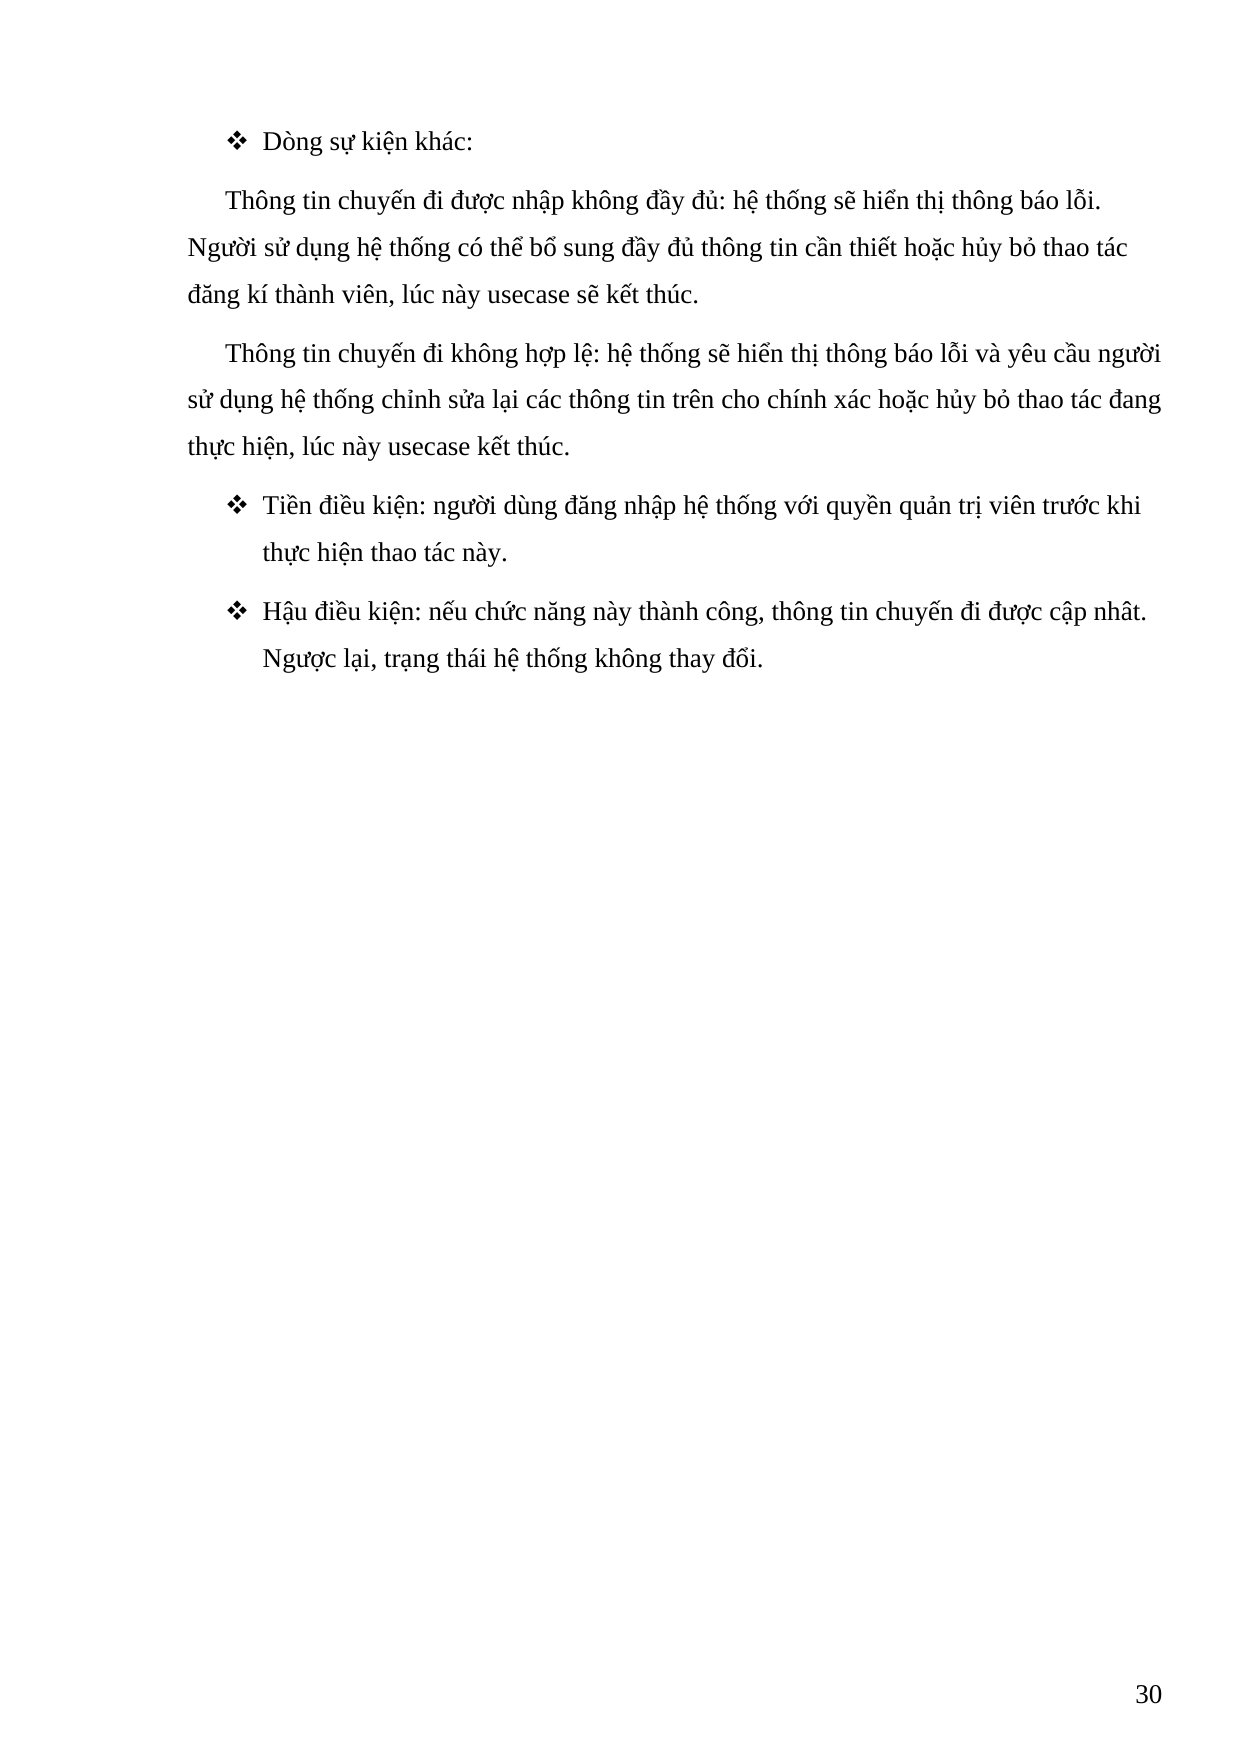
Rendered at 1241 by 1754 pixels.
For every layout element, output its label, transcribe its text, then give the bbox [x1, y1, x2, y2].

list Hậu điều kiện: nếu chức năng này thành công, thông tin chuyến đi được cập nhât. Ngược lại, trạng thái hệ thống không thay đổi. [225, 595, 1162, 673]
list Dòng sự kiện khác: [225, 125, 1162, 156]
list Tiền điều kiện: người dùng đăng nhập hệ thống với quyền quản trị viên trước khi thực hiện thao tác này. [225, 489, 1162, 567]
text Thông tin chuyến đi không hợp lệ: hệ thống sẽ hiển thị thông báo lỗi và yêu cầu người sử dụng hệ thống chỉnh sửa lại các thông tin trên cho chính xác hoặc hủy bỏ thao tác đang thực hiện, lúc này usecase kết thúc. [187, 337, 1162, 461]
text Thông tin chuyến đi được nhập không đầy đủ: hệ thống sẽ hiển thị thông báo lỗi. Người sử dụng hệ thống có thể bổ sung đầy đủ thông tin cần thiết hoặc hủy bỏ thao tác đăng kí thành viên, lúc này usecase sẽ kết thúc. [187, 184, 1162, 309]
